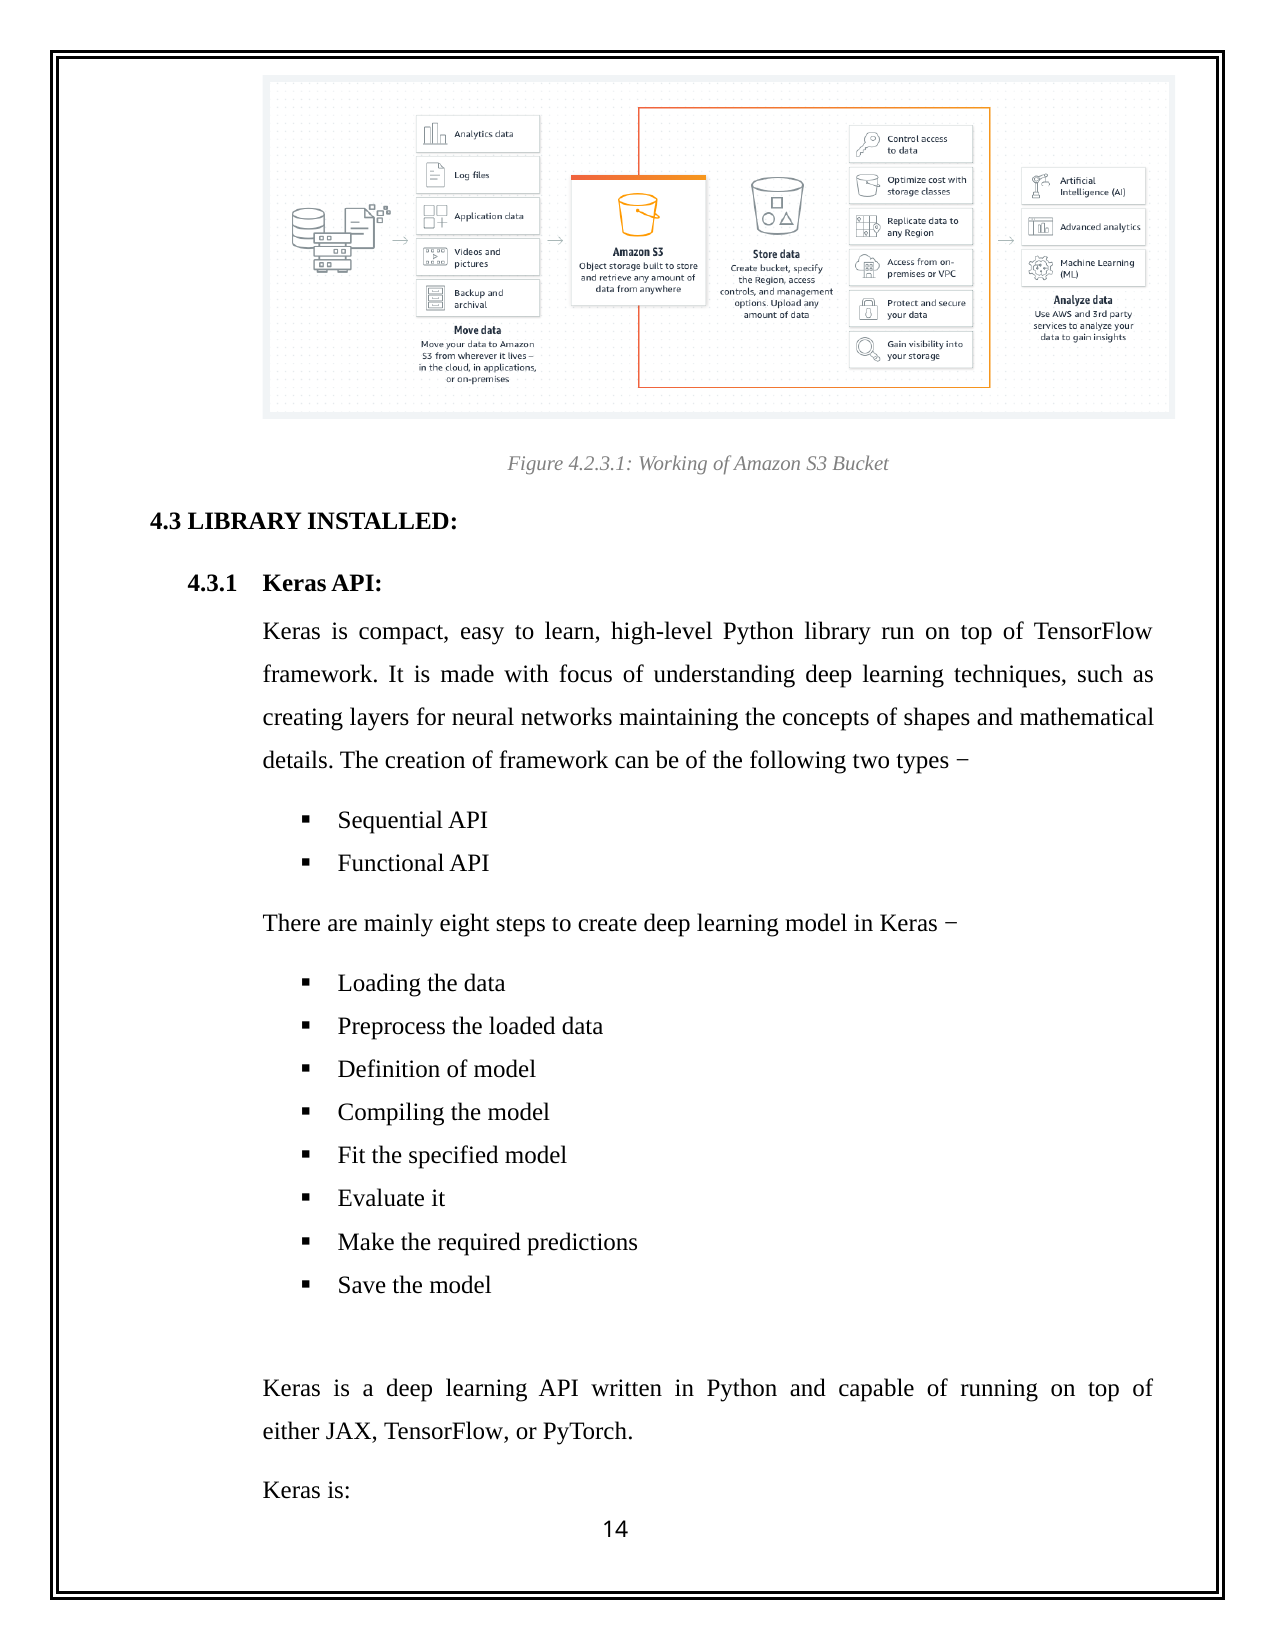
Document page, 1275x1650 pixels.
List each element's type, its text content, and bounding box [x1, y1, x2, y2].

list Make the required predictions [300, 1227, 1155, 1255]
list Fit the specified model [300, 1140, 1155, 1169]
list Preprocess the loaded data [300, 1011, 1155, 1040]
list Functional API [300, 848, 1155, 877]
picture [262, 75, 1176, 419]
list Sequential API [300, 805, 1155, 834]
list Compiling the model [300, 1097, 1155, 1126]
text Keras is: [262, 1476, 1155, 1504]
list Keras API: [187, 568, 1155, 597]
text Figure 4.2.3.1: Working of Amazon S3 Bucket [75, 451, 1155, 475]
list Loading the data [300, 968, 1155, 997]
list Evaluate it [300, 1183, 1155, 1212]
list Save the model [300, 1270, 1155, 1298]
list LIBRARY INSTALLED: [150, 506, 1155, 535]
text There are mainly eight steps to create deep learning model in Keras − [262, 908, 1155, 937]
text Keras is compact, easy to learn, high-level Python library run on top of TensorFlow framework. It is made with focus of understanding deep learning techniques, such as creating layers for neural networks maintaining the concepts of shapes and mathematical details. The creation of framework can be of the following two types − [262, 616, 1155, 774]
list Definition of model [300, 1054, 1155, 1083]
text Keras is a deep learning API written in Python and capable of running on top of either JAX, TensorFlow, or PyTorch. [262, 1373, 1155, 1444]
